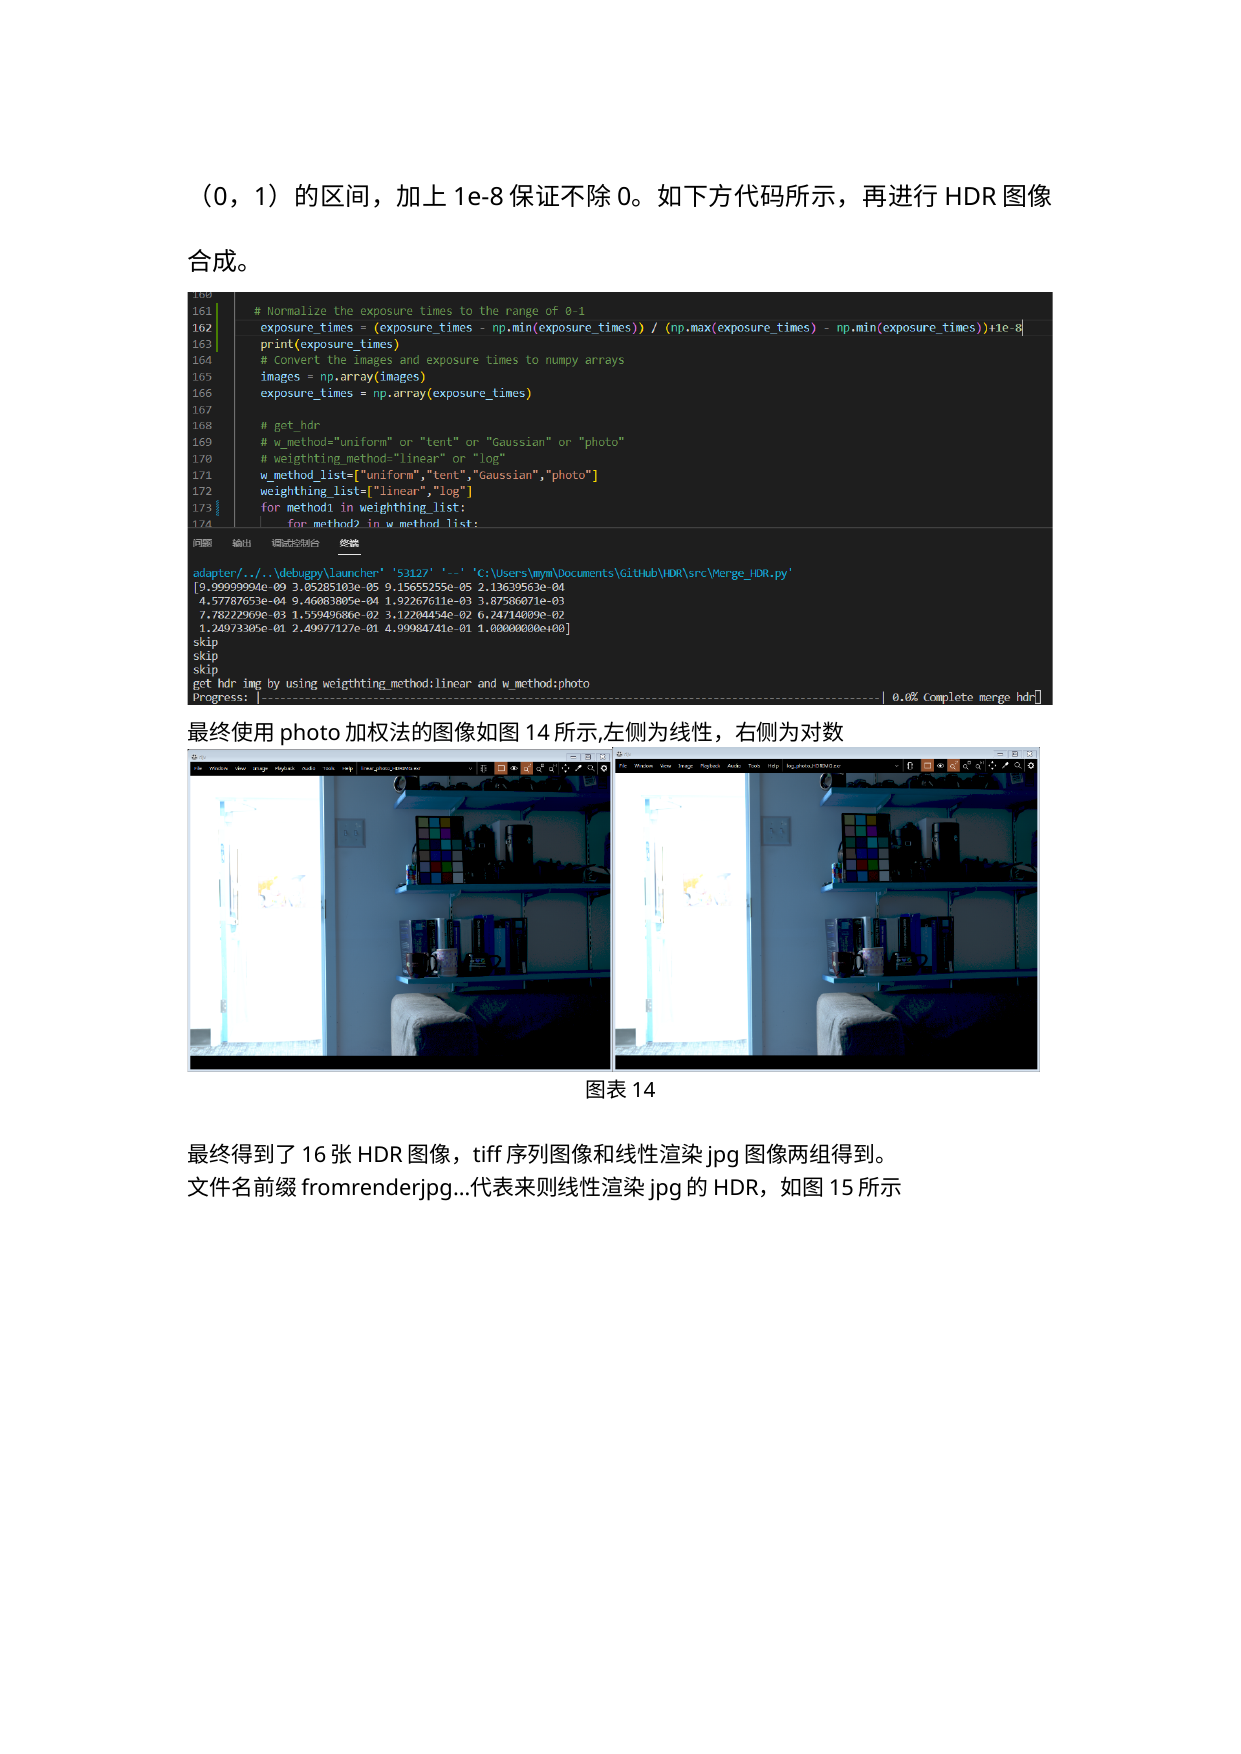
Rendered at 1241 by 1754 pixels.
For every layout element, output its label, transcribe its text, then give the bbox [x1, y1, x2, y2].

text 文件名前缀fromrenderjpg…代表来则线性渲染jpg的HDR，如图15所示 [187, 1169, 1053, 1202]
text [187, 162, 1053, 292]
text 图表 14 [187, 1072, 1053, 1104]
text 最终使用photo加权法的图像如图14所示,左侧为线性，右侧为对数 [187, 714, 1053, 747]
picture [187, 747, 1040, 1072]
text 最终得到了16张HDR图像，tiff序列图像和线性渲染jpg图像两组得到。 [187, 1137, 1053, 1169]
